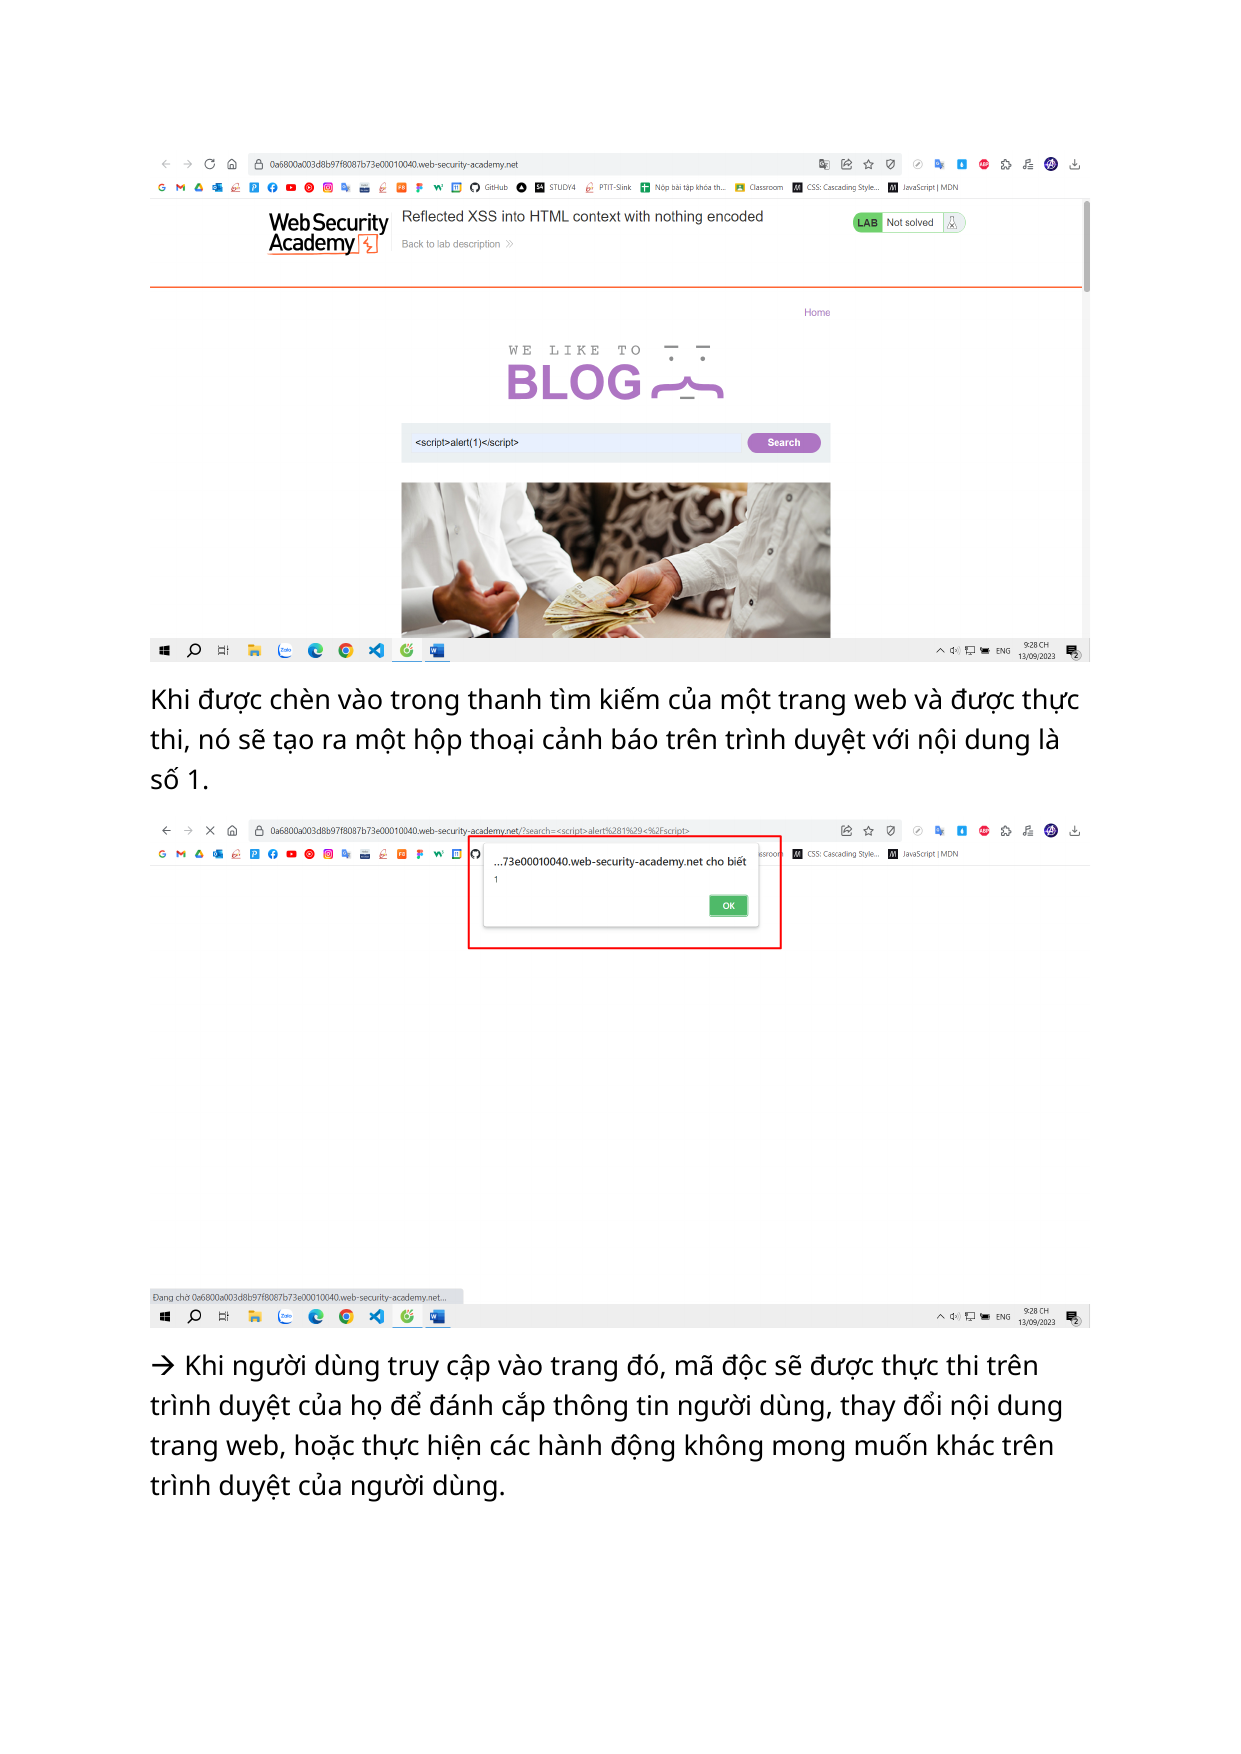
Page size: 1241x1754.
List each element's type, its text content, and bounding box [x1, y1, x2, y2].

picture [150, 816, 1091, 1328]
text Khi được chèn vào trong thanh tìm kiếm của một trang web và được thực thi, nó sẽ tạo ra một hộp thoại cảnh báo trên trình duyệt với nội dung là số 1. [150, 681, 1090, 797]
picture [150, 150, 1091, 662]
text Khi người dùng truy cập vào trang đó, mã độc sẽ được thực thi trên trình duyệt của họ để đánh cắp thông tin người dùng, thay đổi nội dung trang web, hoặc thực hiện các hành động không mong muốn khác trên trình duyệt của người dùng. [150, 1347, 1090, 1503]
